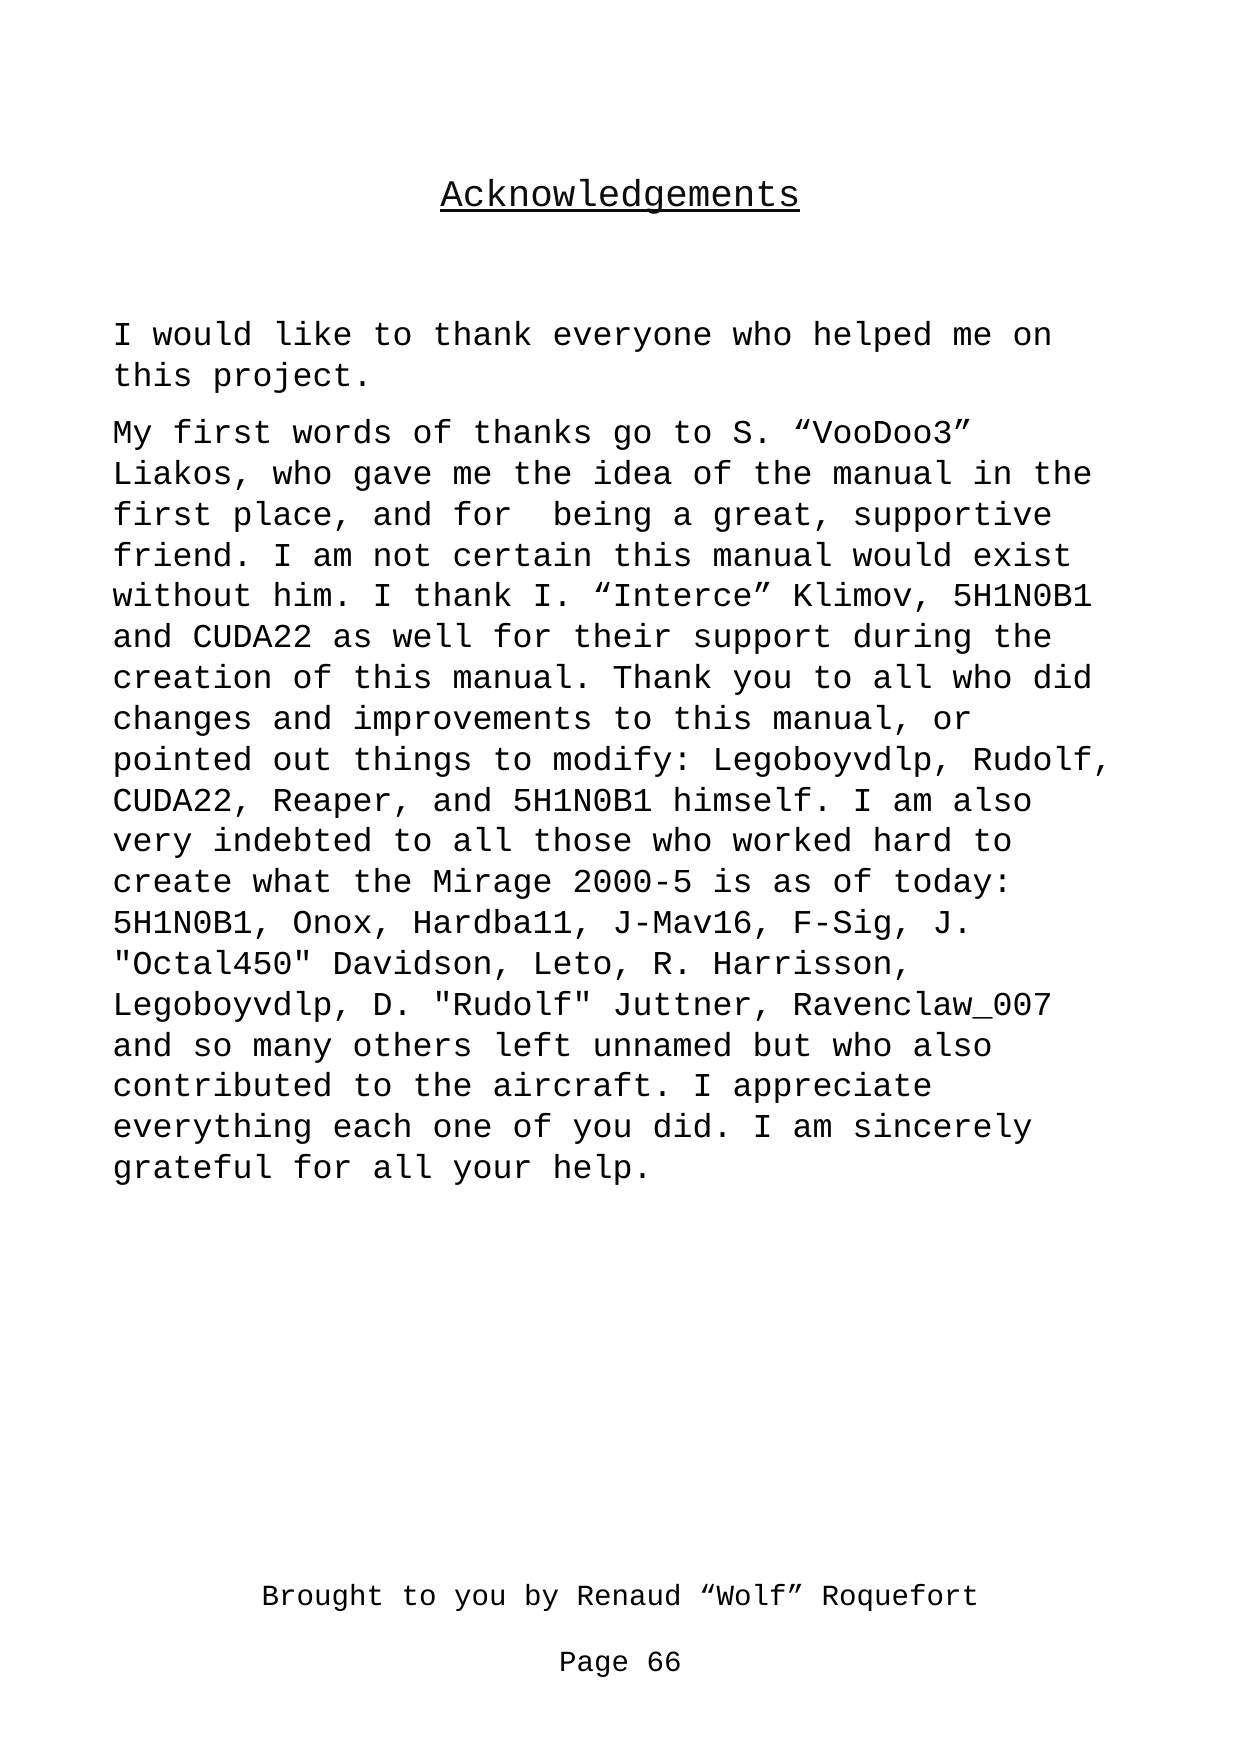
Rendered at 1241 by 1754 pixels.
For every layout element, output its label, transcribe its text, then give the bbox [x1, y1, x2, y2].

subtitle Acknowledgements [112, 175, 1128, 217]
text My first words of thanks go to S. “VooDoo3” Liakos, who gave me the idea of the manual in the first place, and for being a great, supportive friend. I am not certain this manual would exist without him. I thank I. “Interce” Klimov, 5H1N0B1 and CUDA22 as well for their support during the creation of this manual. Thank you to all who did changes and improvements to this manual, or pointed out things to modify: Legoboyvdlp, Rudolf, CUDA22, Reaper, and 5H1N0B1 himself. I am also very indebted to all those who worked hard to create what the Mirage 2000-5 is as of today: 5H1N0B1, Onox, Hardba11, J-Mav16, F-Sig, J. "Octal450" Davidson, Leto, R. Harrisson, Legoboyvdlp, D. "Rudolf" Juttner, Ravenclaw_007 and so many others left unnamed but who also contributed to the aircraft. I appreciate everything each one of you did. I am sincerely grateful for all your help. [112, 416, 1128, 1189]
text I would like to thank everyone who helped me on this project. [112, 317, 1128, 396]
